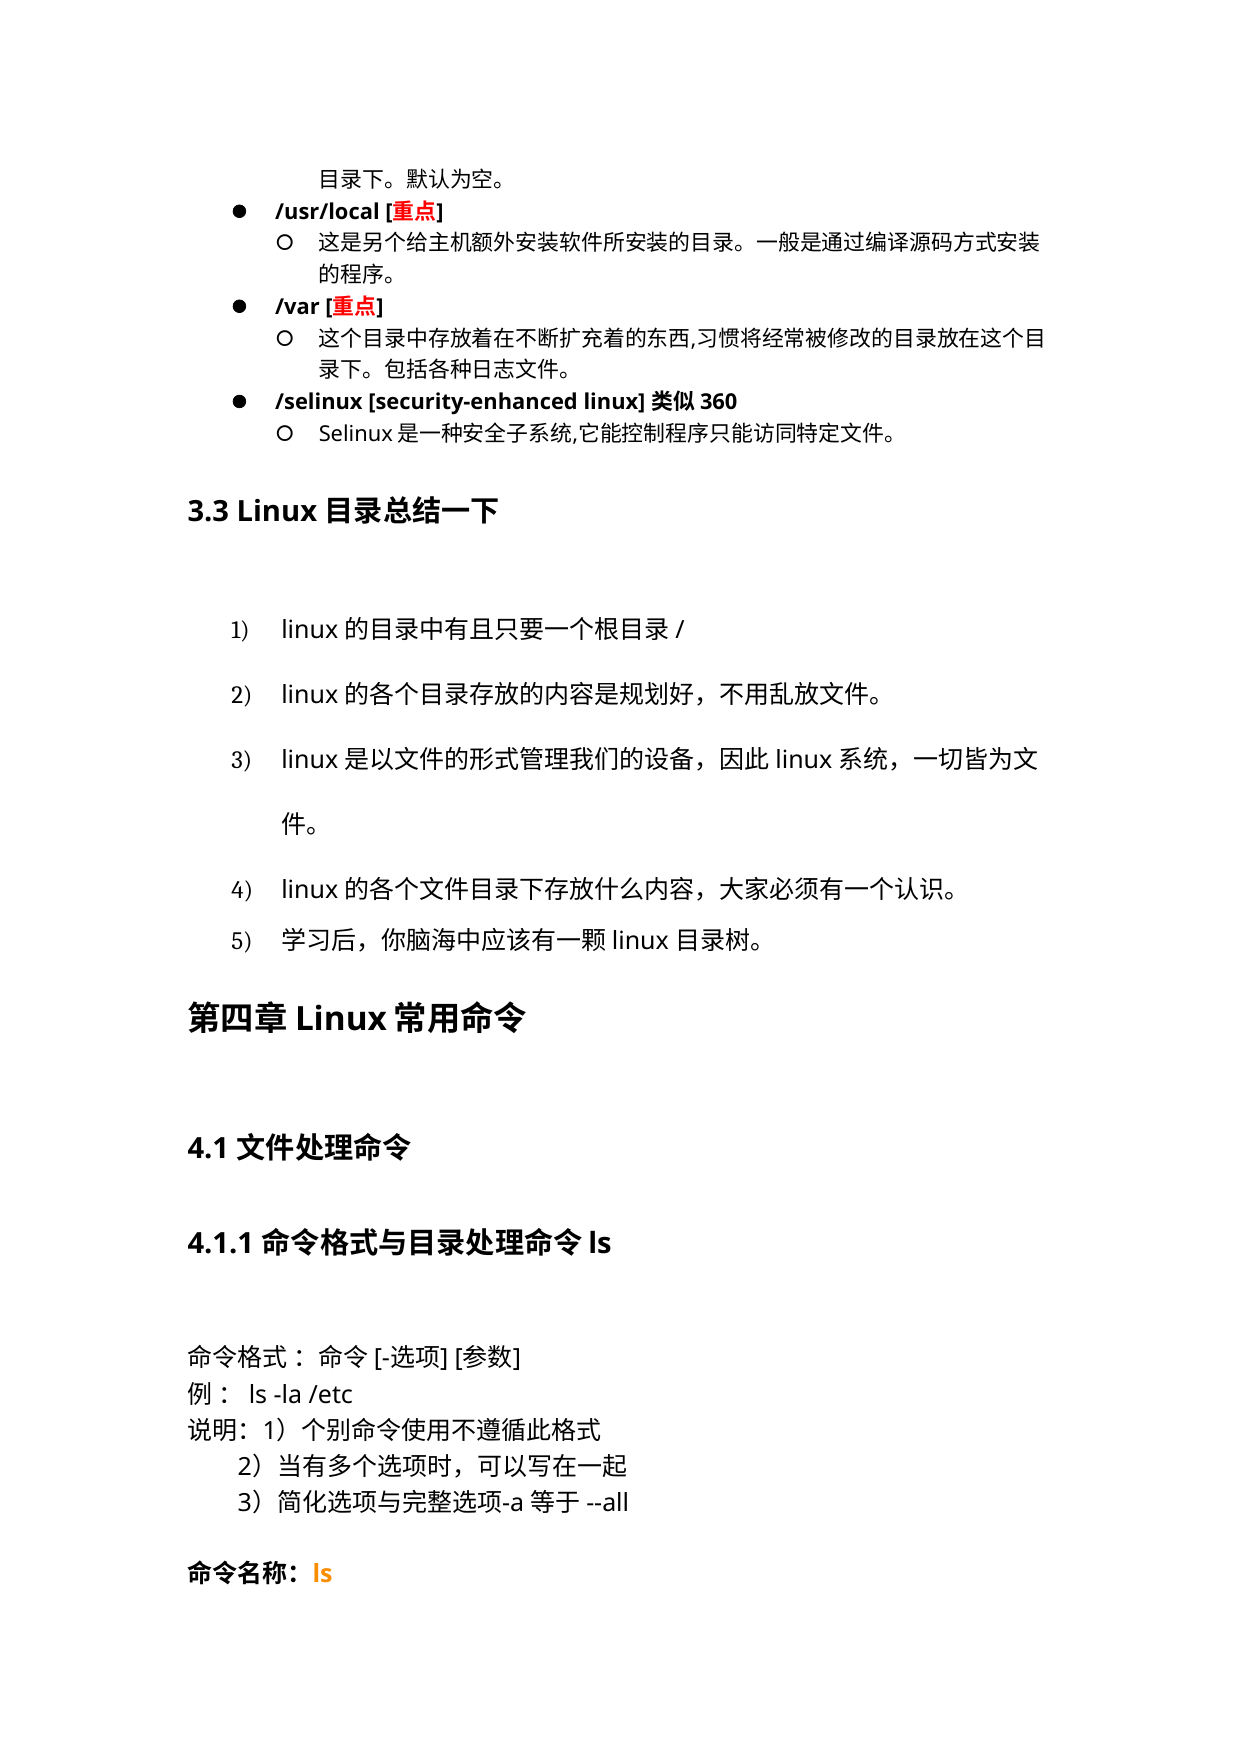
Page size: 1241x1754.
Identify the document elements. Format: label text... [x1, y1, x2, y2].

text 命令格式 ：命令 [-选项] [参数] [187, 1338, 1053, 1374]
list linux 的各个目录存放的内容是规划好，不用乱放文件。 [231, 661, 1053, 726]
list 学习后，你脑海中应该有一颗 linux 目录树。 [231, 921, 1053, 957]
subtitle 第四章 Linux常用命令 [187, 984, 1053, 1049]
text 命令名称：ls [187, 1553, 1053, 1589]
text 说明：1）个别命令使用不遵循此格式 [187, 1410, 1053, 1447]
list 这是另个给主机额外安装软件所安装的目录。一般是通过编译源码方式安装的程序。 [275, 225, 1053, 289]
list 这个目录中存放着在不断扩充着的东西,习惯将经常被修改的目录放在这个目录下。包括各种日志文件。 [275, 321, 1053, 384]
list /var [重点] [231, 289, 1053, 321]
subtitle 4.1.1 命令格式与目录处理命令ls [187, 1208, 1053, 1273]
subtitle 4.1 文件处理命令 [187, 1113, 1053, 1178]
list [275, 162, 1053, 194]
text 例 ： ls -la /etc [187, 1374, 1053, 1410]
list linux 的目录中有且只要一个根目录 / [231, 596, 1053, 661]
list linux 的各个文件目录下存放什么内容，大家必须有一个认识。 [231, 856, 1053, 921]
list Selinux是一种安全子系统,它能控制程序只能访同特定文件。 [275, 416, 1053, 447]
list /selinux [security-enhanced linux] 类似 360 [231, 384, 1053, 416]
list linux 是以文件的形式管理我们的设备，因此 linux 系统，一切皆为文件。 [231, 726, 1053, 856]
subtitle 3.3 Linux 目录总结一下 [187, 477, 1053, 542]
text 2）当有多个选项时，可以写在一起 [187, 1447, 1053, 1483]
text 3）简化选项与完整选项-a 等于 --all [187, 1483, 1053, 1519]
list /usr/local [重点] [231, 194, 1053, 225]
